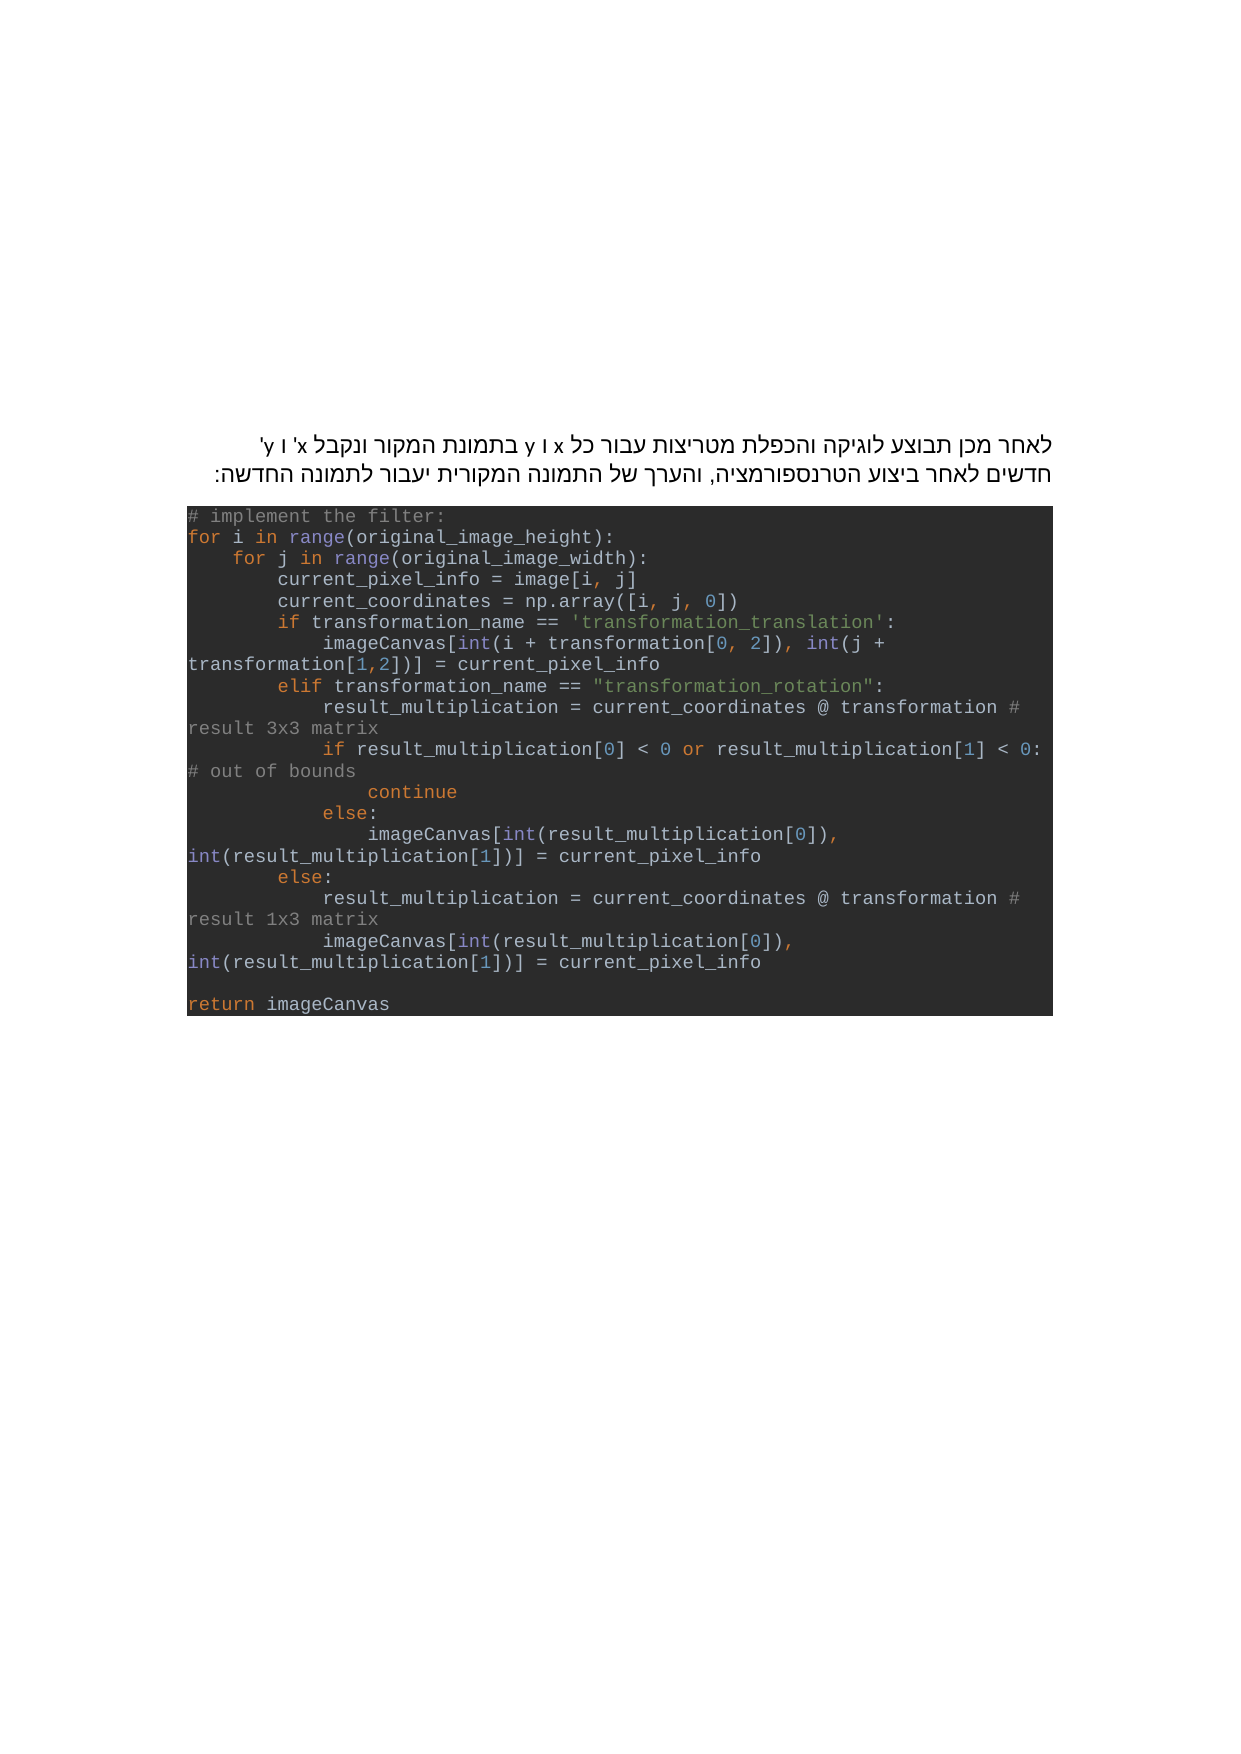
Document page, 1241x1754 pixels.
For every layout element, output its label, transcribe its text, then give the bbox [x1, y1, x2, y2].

text לאחר מכן תבוצע לוגיקה והכפלת מטריצות עבור כל x ו y בתמונת המקור ונקבל x' ו y' חדשים לאחר ביצוע הטרנספורמציה, והערך של התמונה המקורית יעבור לתמונה החדשה: [187, 431, 1053, 488]
text # implement the filter: for i in range(original_image_height): for j in range(original_image_width): current_pixel_info = image[i, j] current_coordinates = np.array([i, j, 0]) if transformation_name == 'transformation_translation': imageCanvas[int(i + transformation[0, 2]), int(j + transformation[1,2])] = current_pixel_info elif transformation_name == "transformation_rotation": result_multiplication = current_coordinates @ transformation # result 3x3 matrix if result_multiplication[0] < 0 or result_multiplication[1] < 0: # out of bounds continue else: imageCanvas[int(result_multiplication[0]), int(result_multiplication[1])] = current_pixel_info else: result_multiplication = current_coordinates @ transformation # result 1x3 matrix imageCanvas[int(result_multiplication[0]), int(result_multiplication[1])] = current_pixel_info return imageCanvas [187, 506, 1053, 1016]
